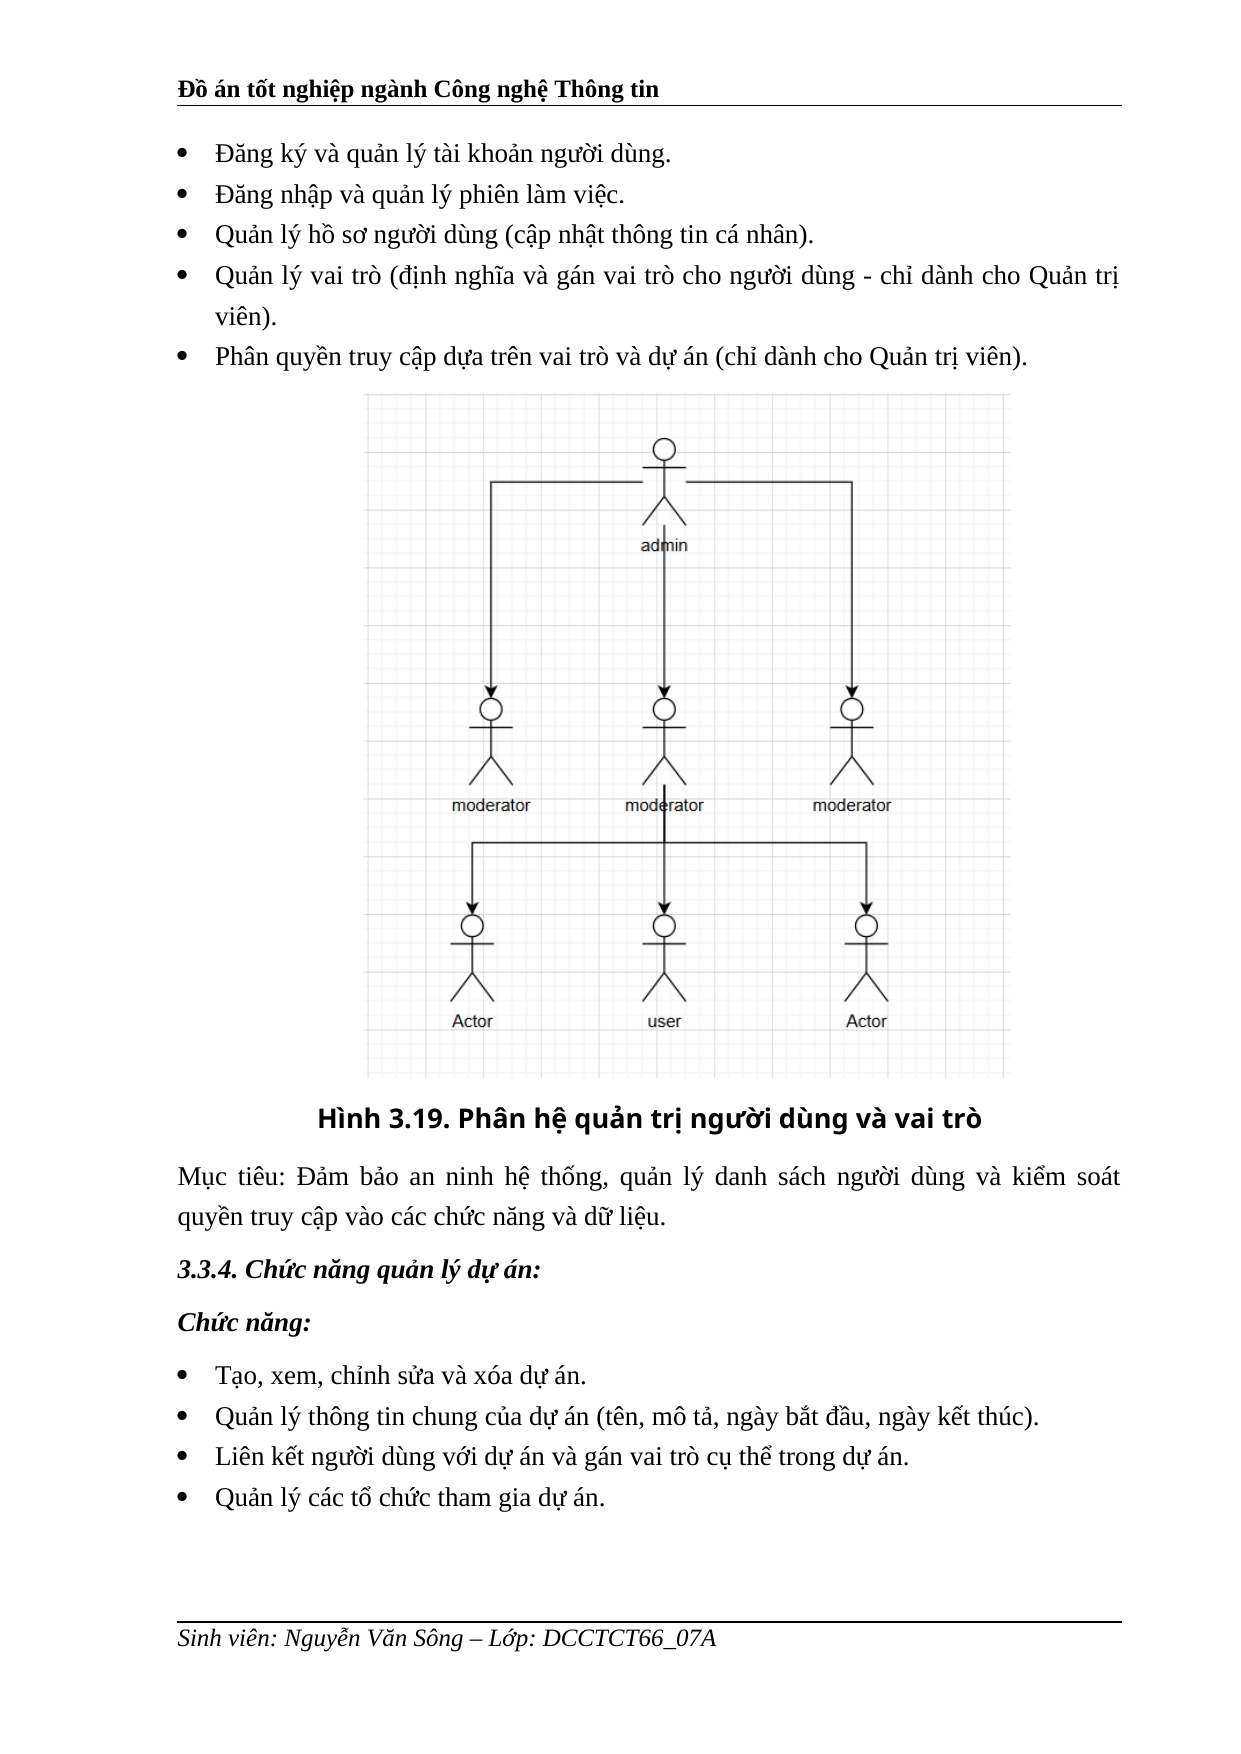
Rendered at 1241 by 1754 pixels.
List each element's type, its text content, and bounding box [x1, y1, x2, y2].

list Tạo, xem, chỉnh sửa và xóa dự án. [177, 1359, 1122, 1390]
subtitle Chức năng quản lý dự án: [177, 1253, 1122, 1284]
text Mục tiêu: Đảm bảo an ninh hệ thống, quản lý danh sách người dùng và kiểm soát quyền truy cập vào các chức năng và dữ liệu. [177, 1160, 1122, 1231]
list Quản lý các tổ chức tham gia dự án. [177, 1481, 1122, 1512]
list Đăng ký và quản lý tài khoản người dùng. [177, 137, 1122, 168]
list Đăng nhập và quản lý phiên làm việc. [177, 178, 1122, 209]
list Quản lý vai trò (định nghĩa và gán vai trò cho người dùng - chỉ dành cho Quản trị viên). [177, 259, 1122, 331]
text Chức năng: [177, 1306, 1122, 1337]
list Quản lý hồ sơ người dùng (cập nhật thông tin cá nhân). [177, 218, 1122, 250]
picture [363, 393, 1011, 1078]
list Phân quyền truy cập dựa trên vai trò và dự án (chỉ dành cho Quản trị viên). [177, 340, 1122, 371]
list Liên kết người dùng với dự án và gán vai trò cụ thể trong dự án. [177, 1440, 1122, 1471]
list Quản lý thông tin chung của dự án (tên, mô tả, ngày bắt đầu, ngày kết thúc). [177, 1399, 1122, 1431]
